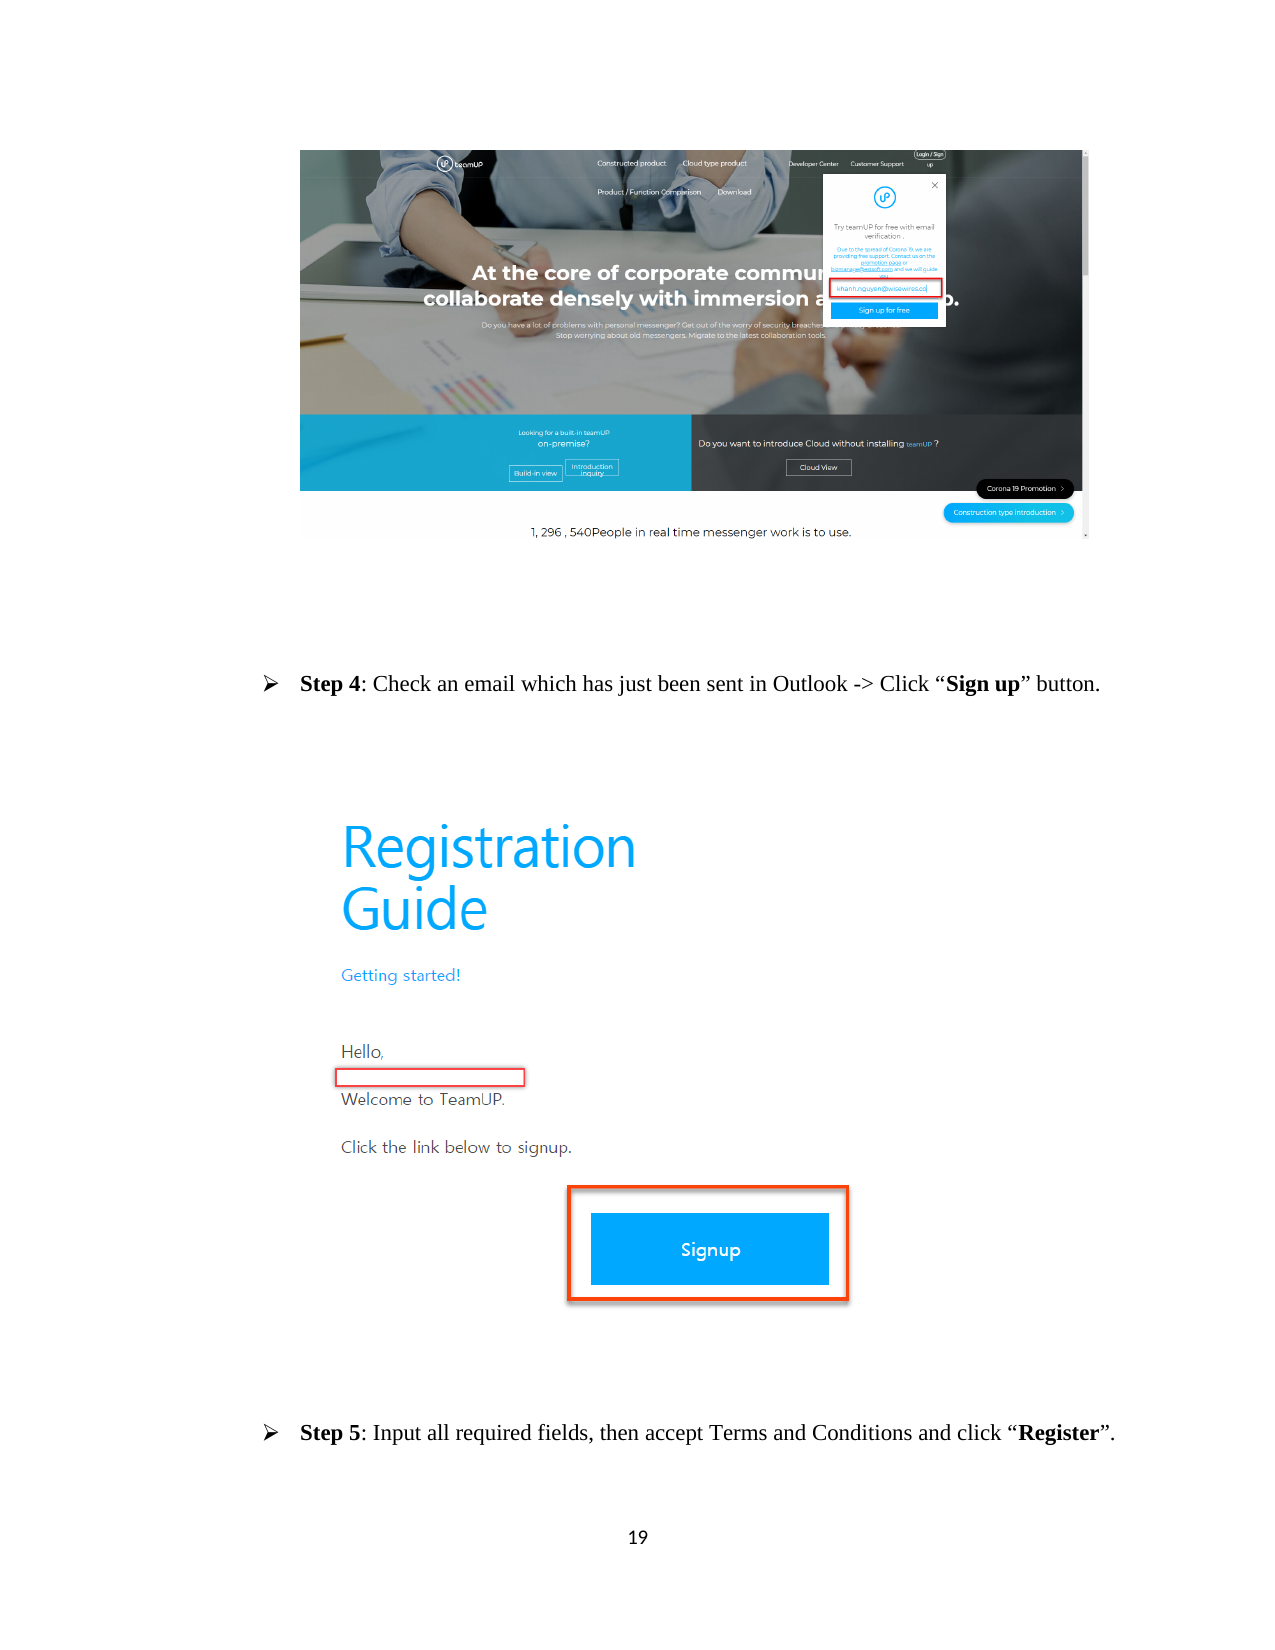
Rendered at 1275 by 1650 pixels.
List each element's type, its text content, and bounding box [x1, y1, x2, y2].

picture [300, 150, 1089, 539]
picture [300, 763, 1111, 1317]
list Step 4: Check an email which has just been sent in Outlook -> Click “Sign up” button. [262, 657, 1125, 704]
list Step 5: Input all required fields, then accept Terms and Conditions and click “Register”. [262, 1406, 1125, 1453]
